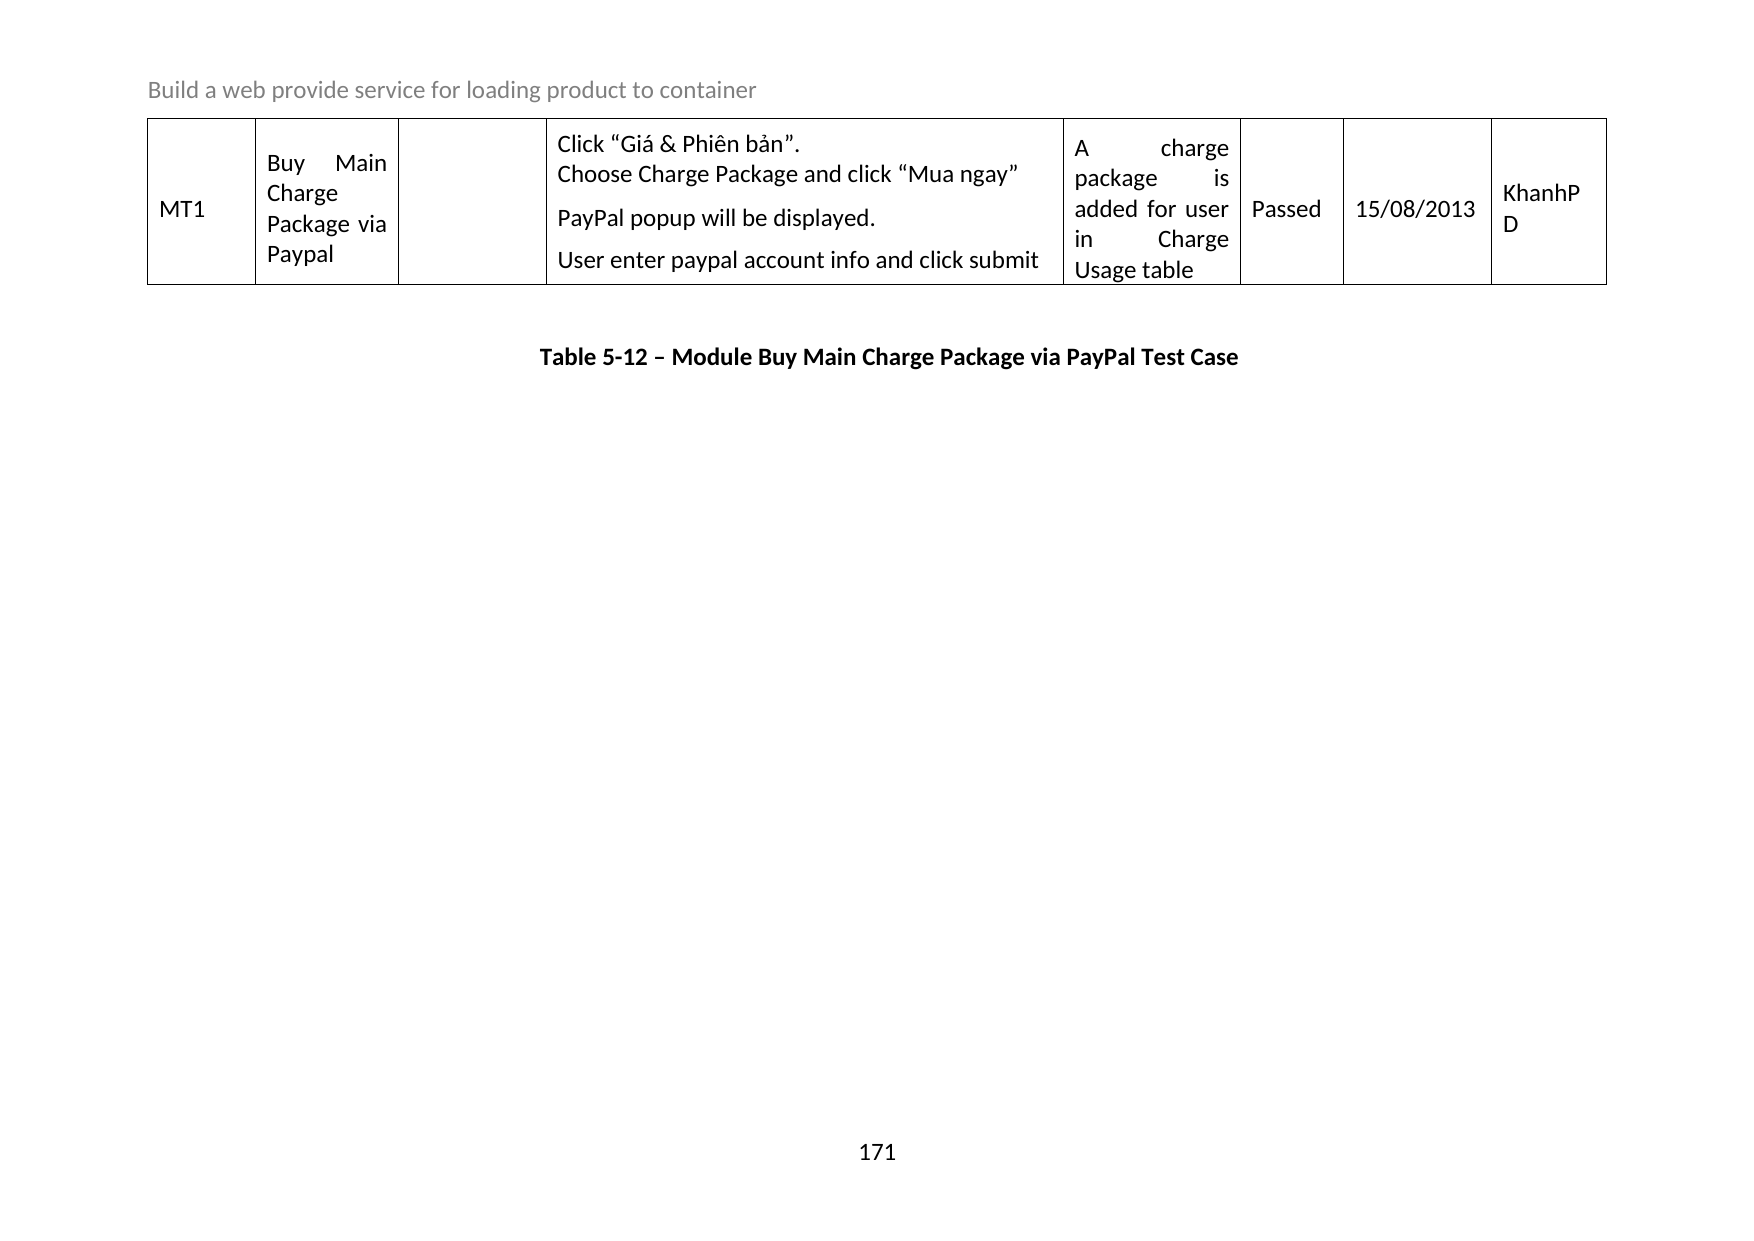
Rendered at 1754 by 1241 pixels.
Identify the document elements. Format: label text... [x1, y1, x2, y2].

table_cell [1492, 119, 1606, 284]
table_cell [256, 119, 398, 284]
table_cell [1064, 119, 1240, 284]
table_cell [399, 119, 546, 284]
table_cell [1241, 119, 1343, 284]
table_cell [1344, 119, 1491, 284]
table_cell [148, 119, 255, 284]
text Table 5-12 – Module Buy Main Charge Package via PayPal Test Case [148, 341, 1606, 372]
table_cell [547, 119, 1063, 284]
